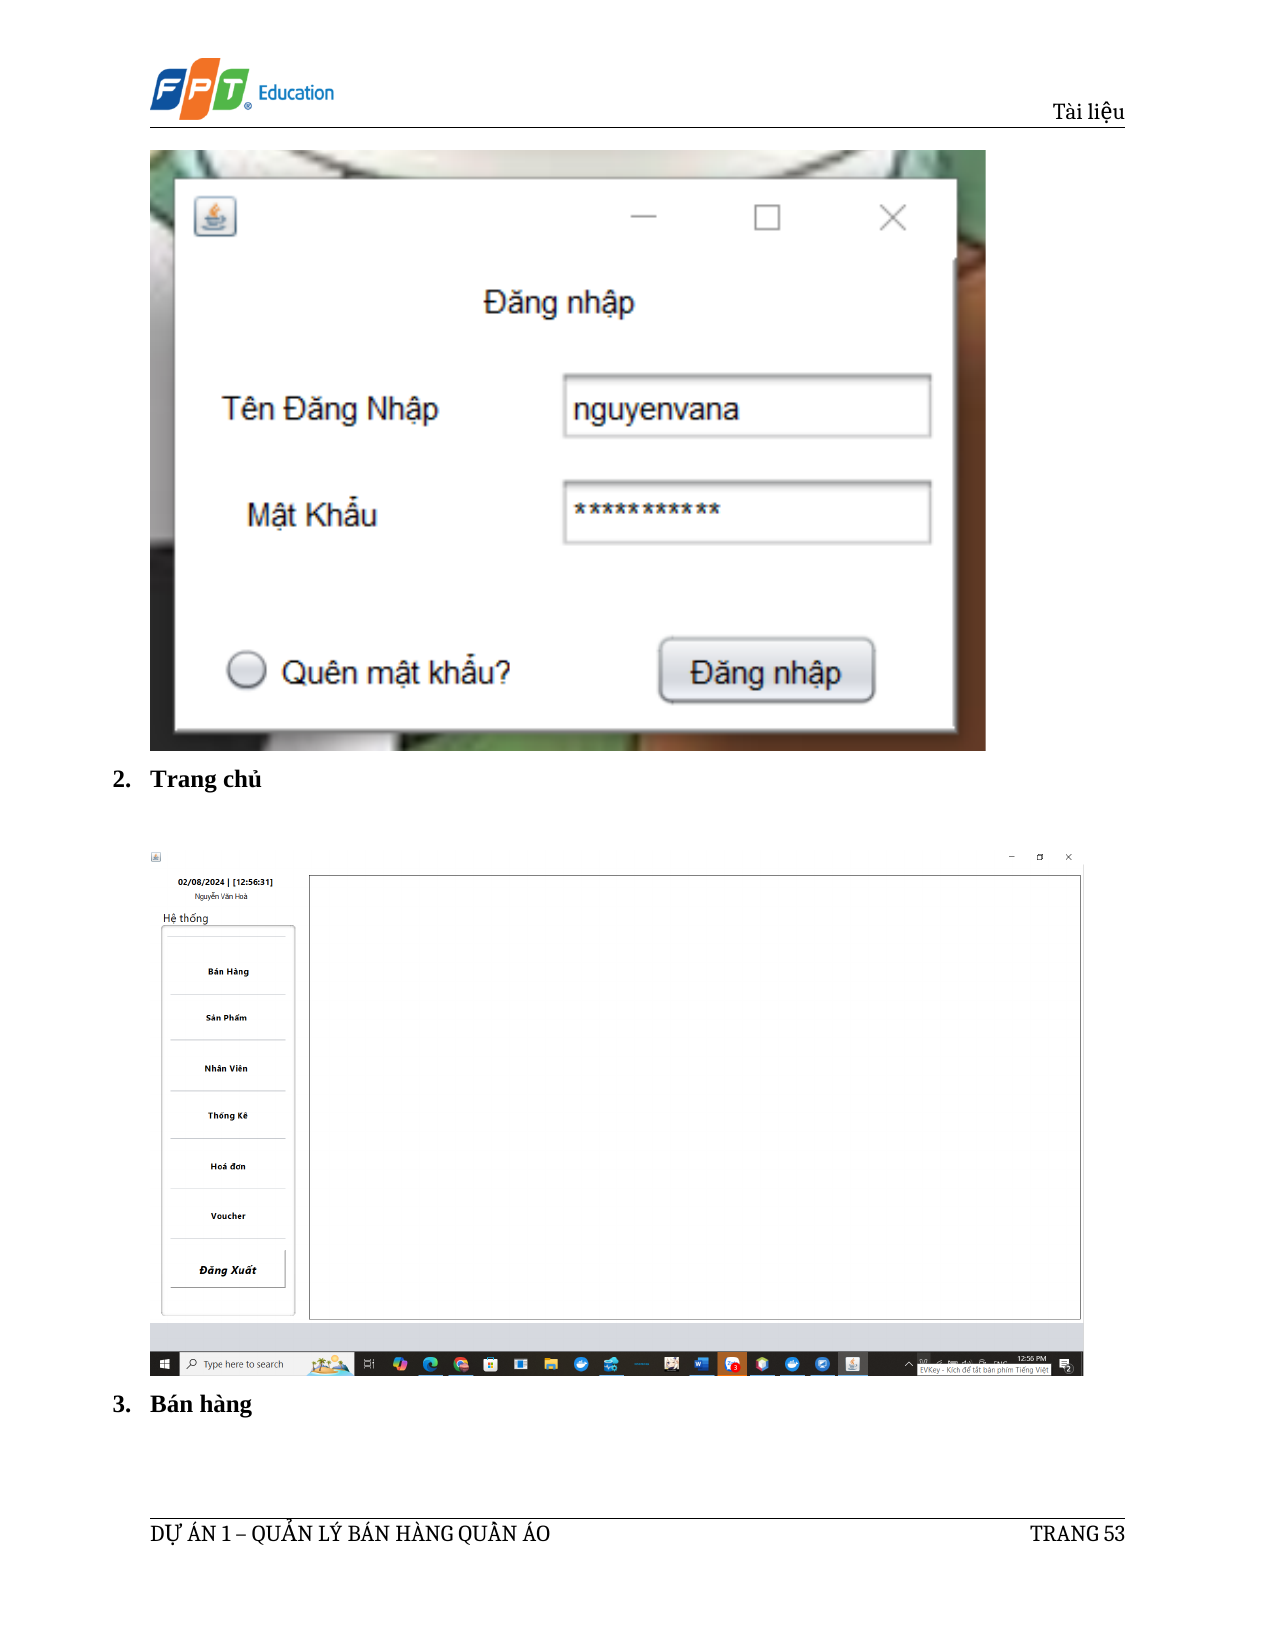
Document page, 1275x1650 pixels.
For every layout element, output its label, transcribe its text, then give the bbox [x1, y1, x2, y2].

list Bán hàng [112, 1389, 1125, 1418]
picture [150, 850, 1084, 1376]
picture [150, 58, 336, 120]
picture [150, 150, 986, 751]
list Trang chủ [112, 764, 1125, 793]
